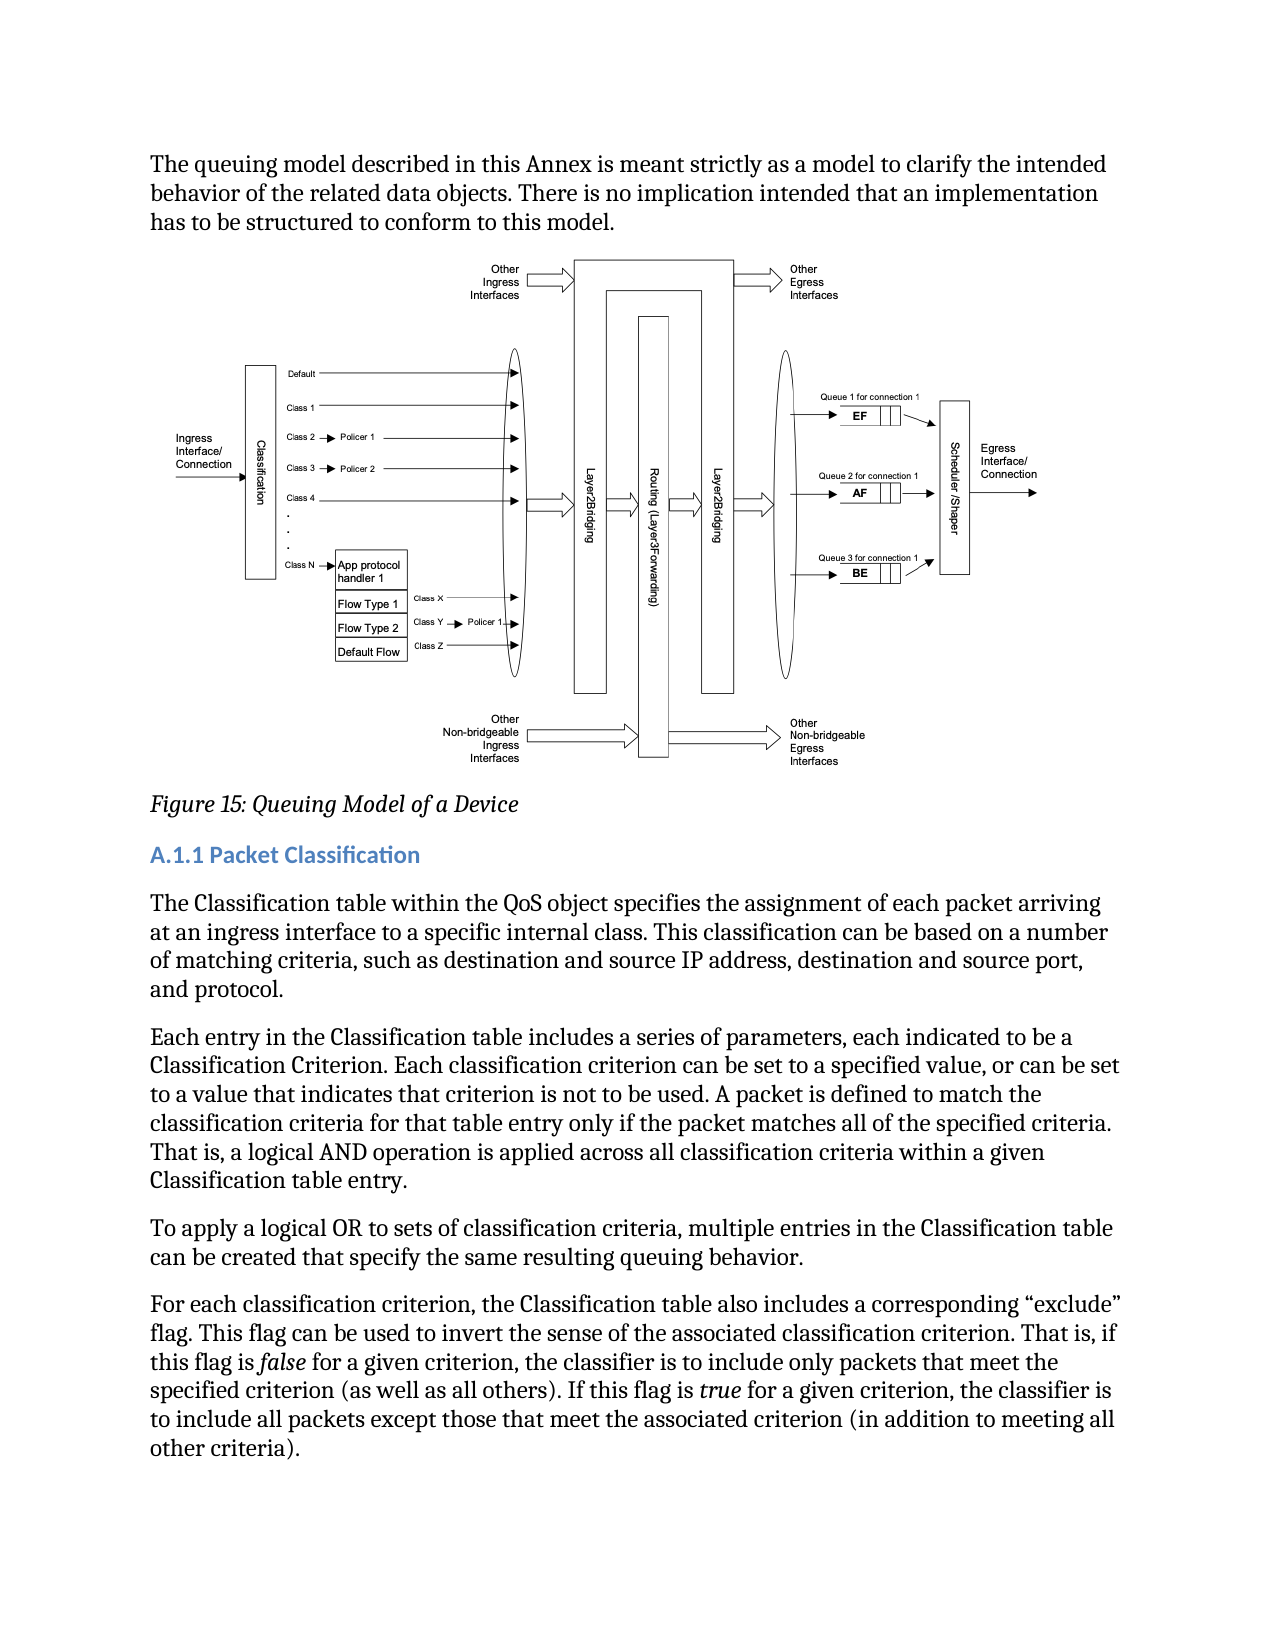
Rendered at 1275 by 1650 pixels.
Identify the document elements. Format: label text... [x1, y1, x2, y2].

text Each entry in the Classification table includes a series of parameters, each indicated to be a Classification Criterion. Each classification criterion can be set to a specified value, or can be set to a value that indicates that criterion is not to be used. A packet is defined to match the classification criteria for that table entry only if the packet matches all of the specified criteria. That is, a logical AND operation is applied across all classification criteria within a given Classification table entry. [150, 1023, 1125, 1195]
text The queuing model described in this Annex is meant strictly as a model to clarify the intended behavior of the related data objects. There is no implication intended that an implementation has to be structured to conform to this model. [150, 150, 1125, 236]
text Figure 15: Queuing Model of a Device [150, 790, 1125, 819]
picture [168, 255, 1044, 770]
text For each classification criterion, the Classification table also includes a corresponding “exclude” flag. This flag can be used to invert the sense of the associated classification criterion. That is, if this flag is false for a given criterion, the classifier is to include only packets that meet the specified criterion (as well as all others). If this flag is true for a given criterion, the classifier is to include all packets except those that meet the associated criterion (in addition to meeting all other criteria). [150, 1290, 1125, 1463]
text The Classification table within the QoS object specifies the assignment of each packet arriving at an ingress interface to a specific internal class. This classification can be based on a number of matching criteria, such as destination and source IP address, destination and source port, and protocol. [150, 889, 1125, 1004]
text To apply a logical OR to sets of classification criteria, multiple entries in the Classification table can be created that specify the same resulting queuing behavior. [150, 1214, 1125, 1271]
subtitle A.1.1 Packet Classification [150, 840, 1125, 870]
